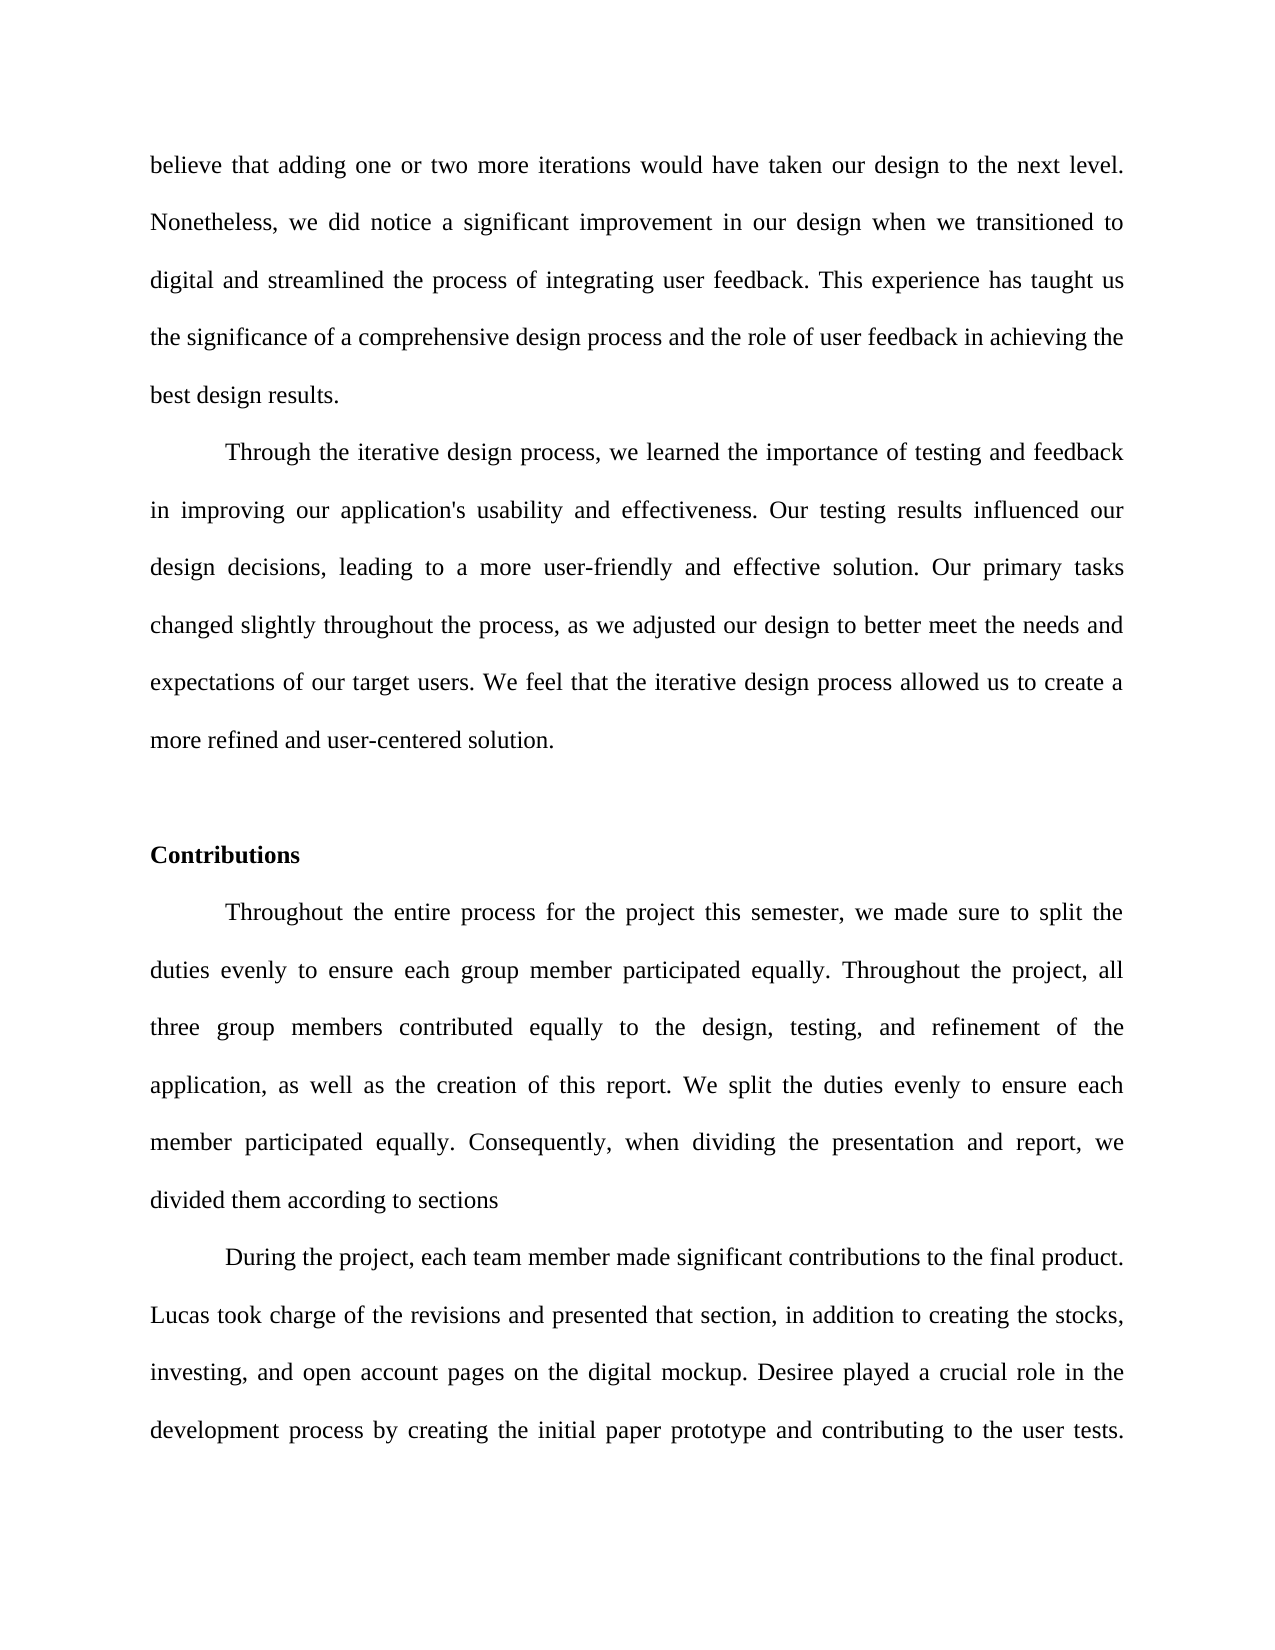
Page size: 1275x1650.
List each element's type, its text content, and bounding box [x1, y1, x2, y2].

text Through the iterative design process, we learned the importance of testing and feedback in improving our application's usability and effectiveness. Our testing results influenced our design decisions, leading to a more user-friendly and effective solution. Our primary tasks changed slightly throughout the process, as we adjusted our design to better meet the needs and expectations of our target users. We feel that the iterative design process allowed us to create a more refined and user-centered solution. [150, 437, 1125, 754]
text Throughout the entire process for the project this semester, we made sure to split the duties evenly to ensure each group member participated equally. Throughout the project, all three group members contributed equally to the design, testing, and refinement of the application, as well as the creation of this report. We split the duties evenly to ensure each member participated equally. Consequently, when dividing the presentation and report, we divided them according to sections [150, 897, 1125, 1214]
subtitle Contributions [150, 840, 1125, 869]
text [150, 1242, 1125, 1444]
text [150, 150, 1125, 409]
